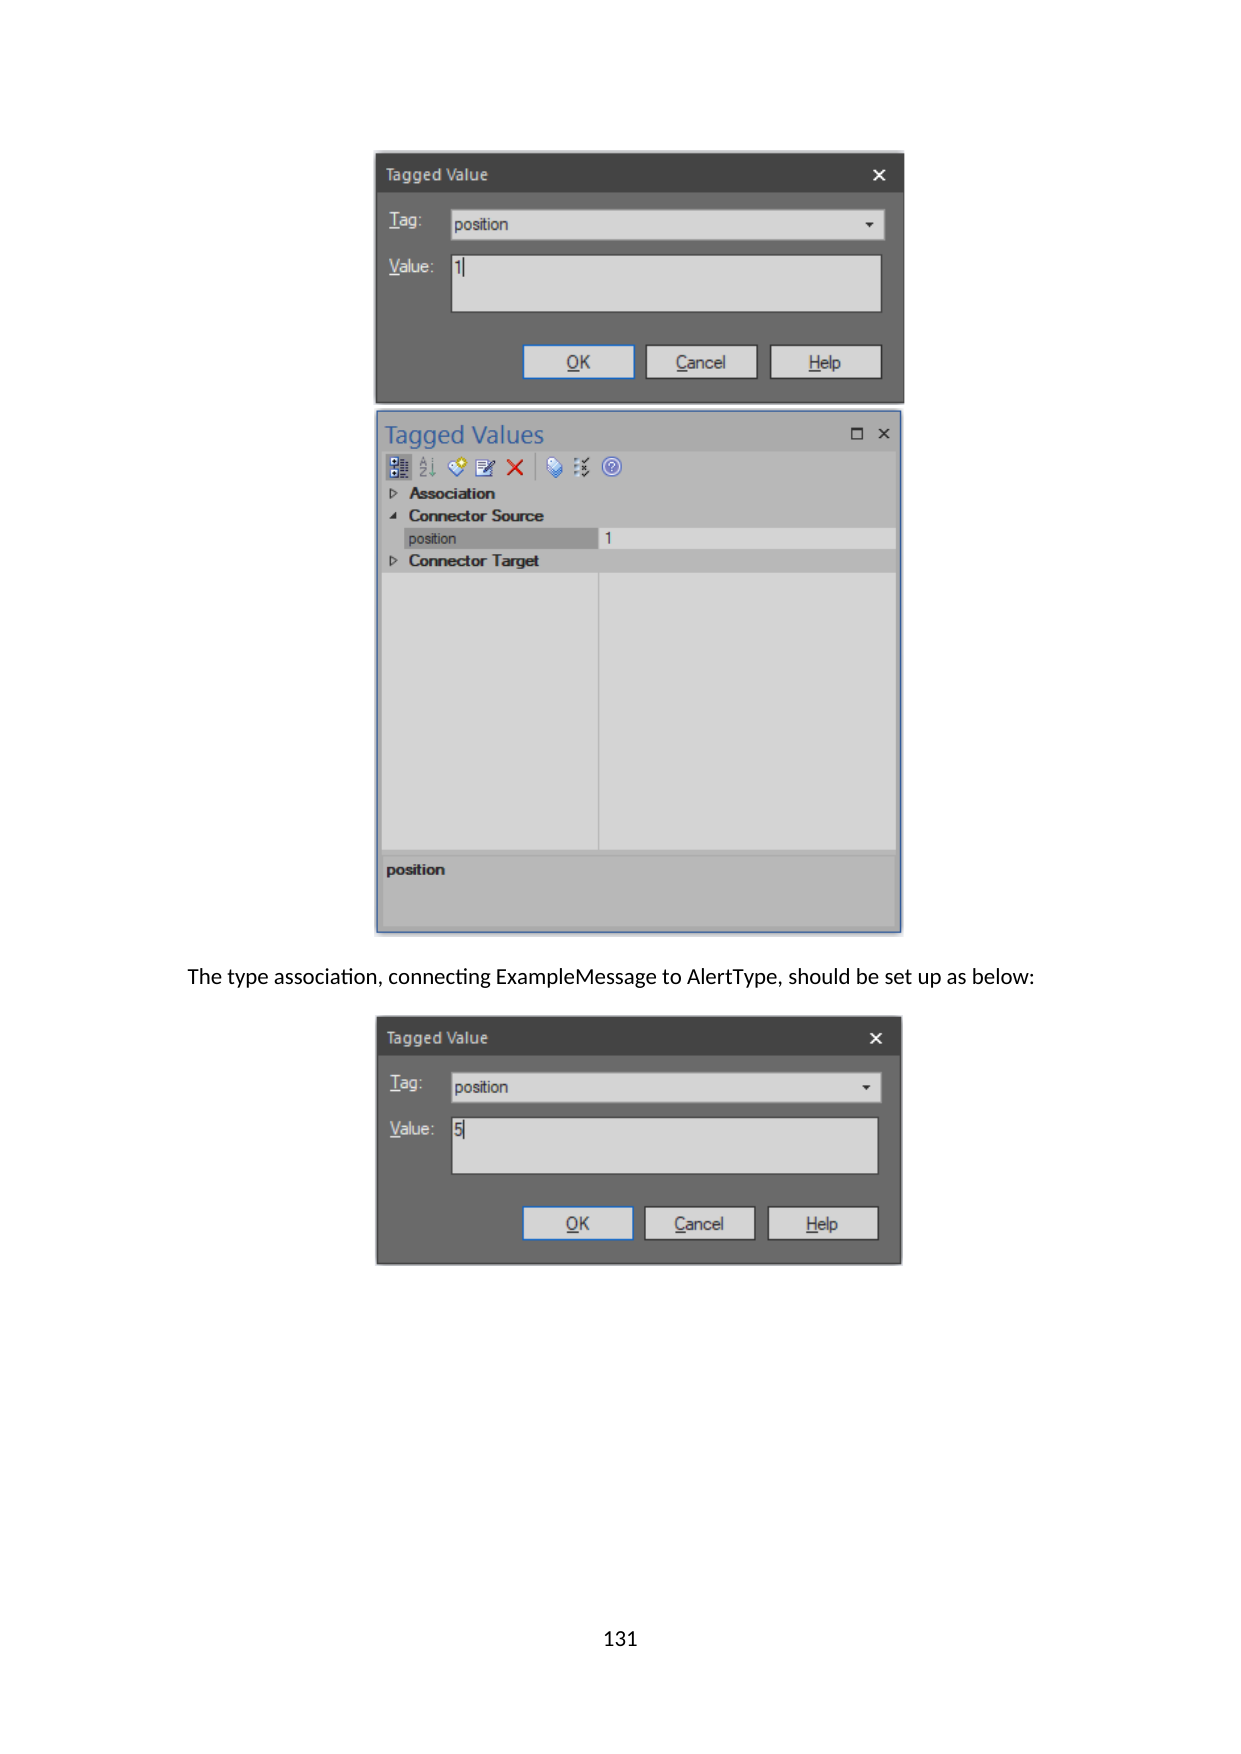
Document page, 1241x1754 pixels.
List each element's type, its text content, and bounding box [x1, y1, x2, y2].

picture [373, 150, 905, 405]
list The type association, connecting ExampleMessage to AlertType, should be set up as below: [187, 962, 1090, 990]
picture [374, 1015, 903, 1266]
picture [374, 408, 904, 937]
